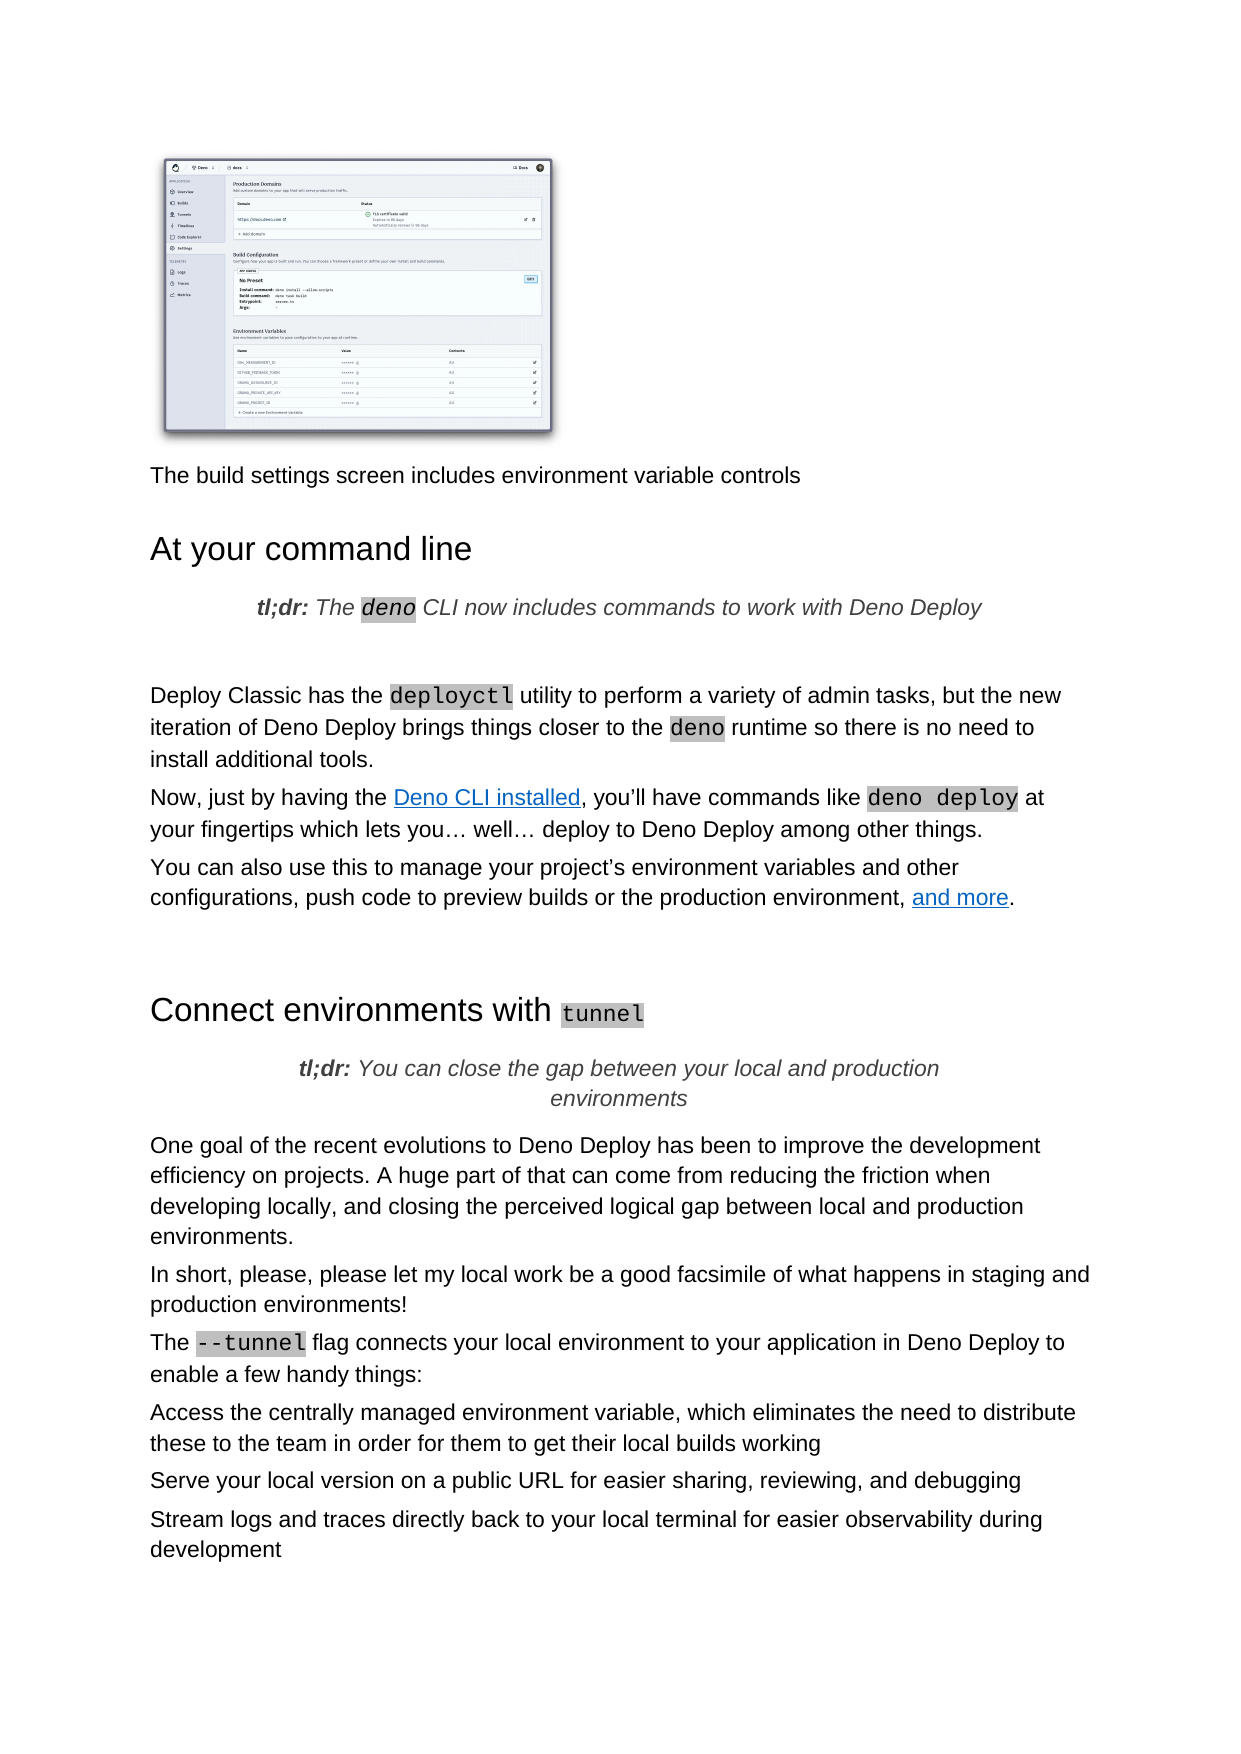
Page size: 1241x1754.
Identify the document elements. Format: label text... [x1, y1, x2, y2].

subtitle Connect environments with tunnel [150, 990, 1090, 1028]
text In short, please, please let my local work be a good facsimile of what happens in staging and production environments! [150, 1261, 1090, 1317]
text tl;dr: You can close the gap between your local and production environments [240, 1055, 1000, 1112]
text The --tunnel flag connects your local environment to your application in Deno Deploy to enable a few handy things: [150, 1329, 1090, 1388]
text You can also use this to manage your project’s environment variables and other configurations, push code to preview builds or the production environment, and more. [150, 854, 1090, 911]
text Deploy Classic has the deployctl utility to perform a variety of admin tasks, but the new iteration of Deno Deploy brings things closer to the deno runtime so there is no need to install additional tools. [150, 682, 1090, 772]
text Now, just by having the Deno CLI installed, you’ll have commands like deno deploy at your fingertips which lets you… well… deploy to Deno Deploy among other things. [150, 784, 1090, 842]
subtitle At your command line [150, 529, 1090, 568]
text The build settings screen includes environment variable controls [150, 462, 1090, 488]
picture [150, 150, 566, 450]
text One goal of the recent evolutions to Deno Deploy has been to improve the development efficiency on projects. A huge part of that can come from reducing the friction when developing locally, and closing the perceived logical gap between local and production environments. [150, 1132, 1090, 1249]
text tl;dr: The deno CLI now includes commands to work with Deno Deploy [240, 594, 1000, 623]
